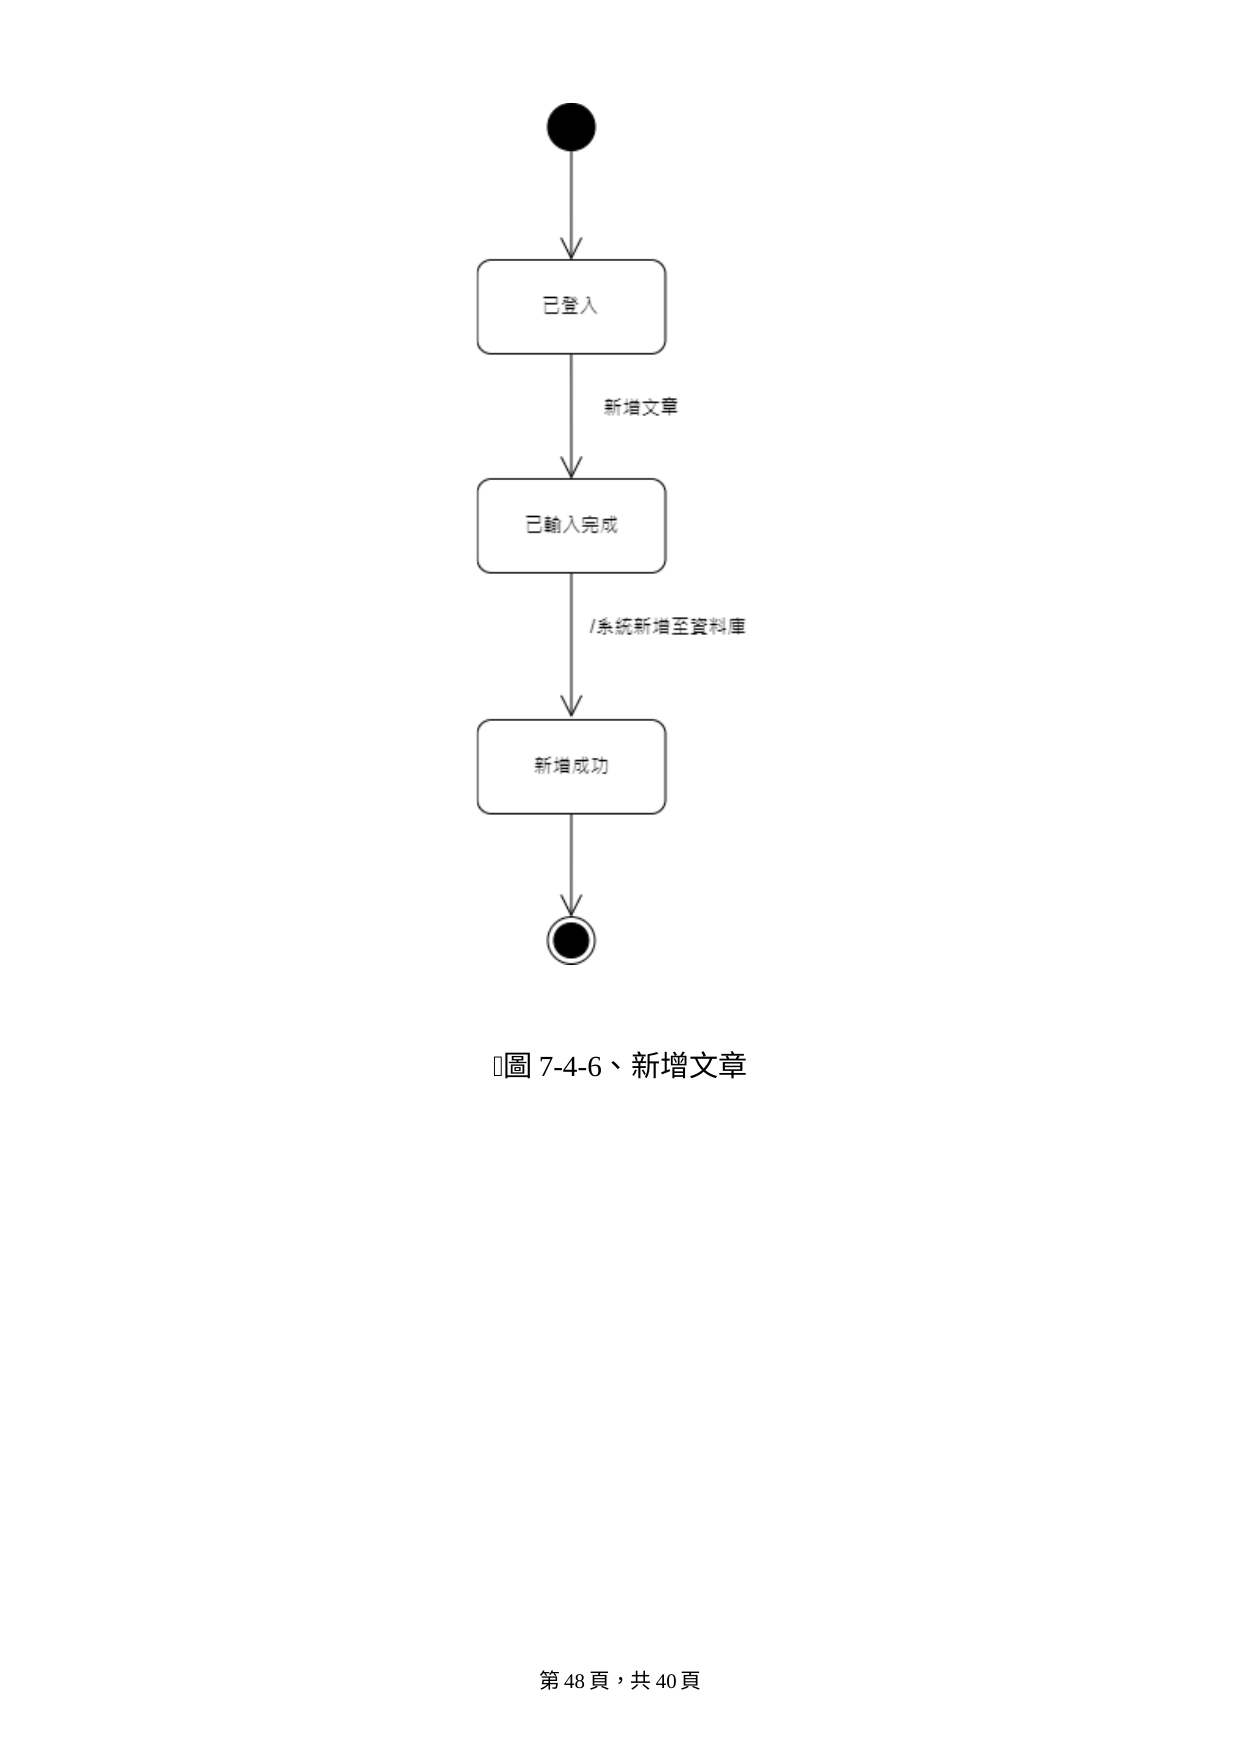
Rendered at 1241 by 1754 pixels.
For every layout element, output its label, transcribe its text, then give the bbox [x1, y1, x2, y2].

picture [476, 103, 763, 965]
text 圖7-4-6、新增文章 [89, 1027, 1152, 1102]
